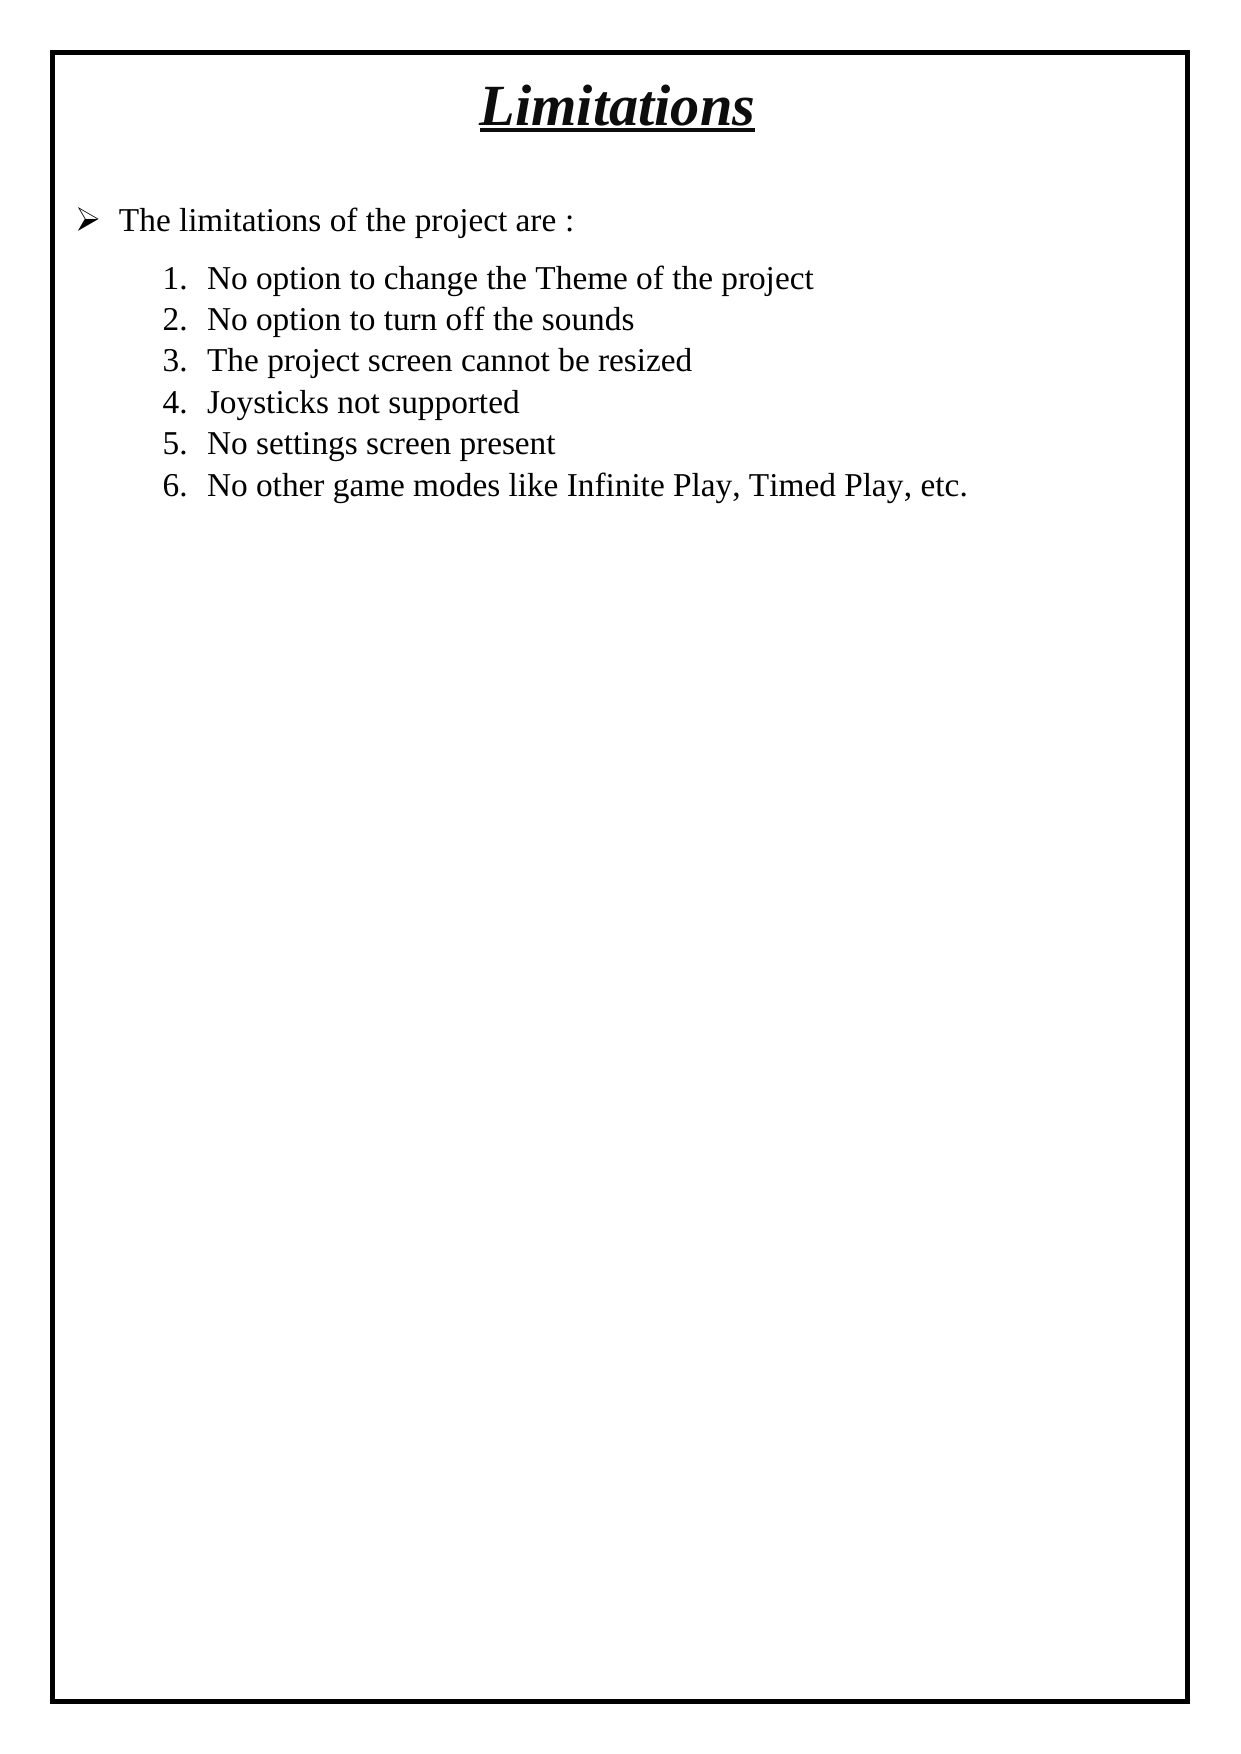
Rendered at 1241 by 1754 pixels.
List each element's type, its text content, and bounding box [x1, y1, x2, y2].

list No option to change the Theme of the project [162, 258, 1165, 296]
list No option to turn off the sounds [162, 299, 1165, 338]
text Limitations [75, 75, 1165, 137]
list No other game modes like Infinite Play, Timed Play, etc. [162, 465, 1165, 503]
list The project screen cannot be resized [162, 341, 1165, 379]
list No settings screen present [162, 423, 1165, 462]
list The limitations of the project are : [75, 200, 1165, 238]
list Joysticks not supported [162, 382, 1165, 420]
